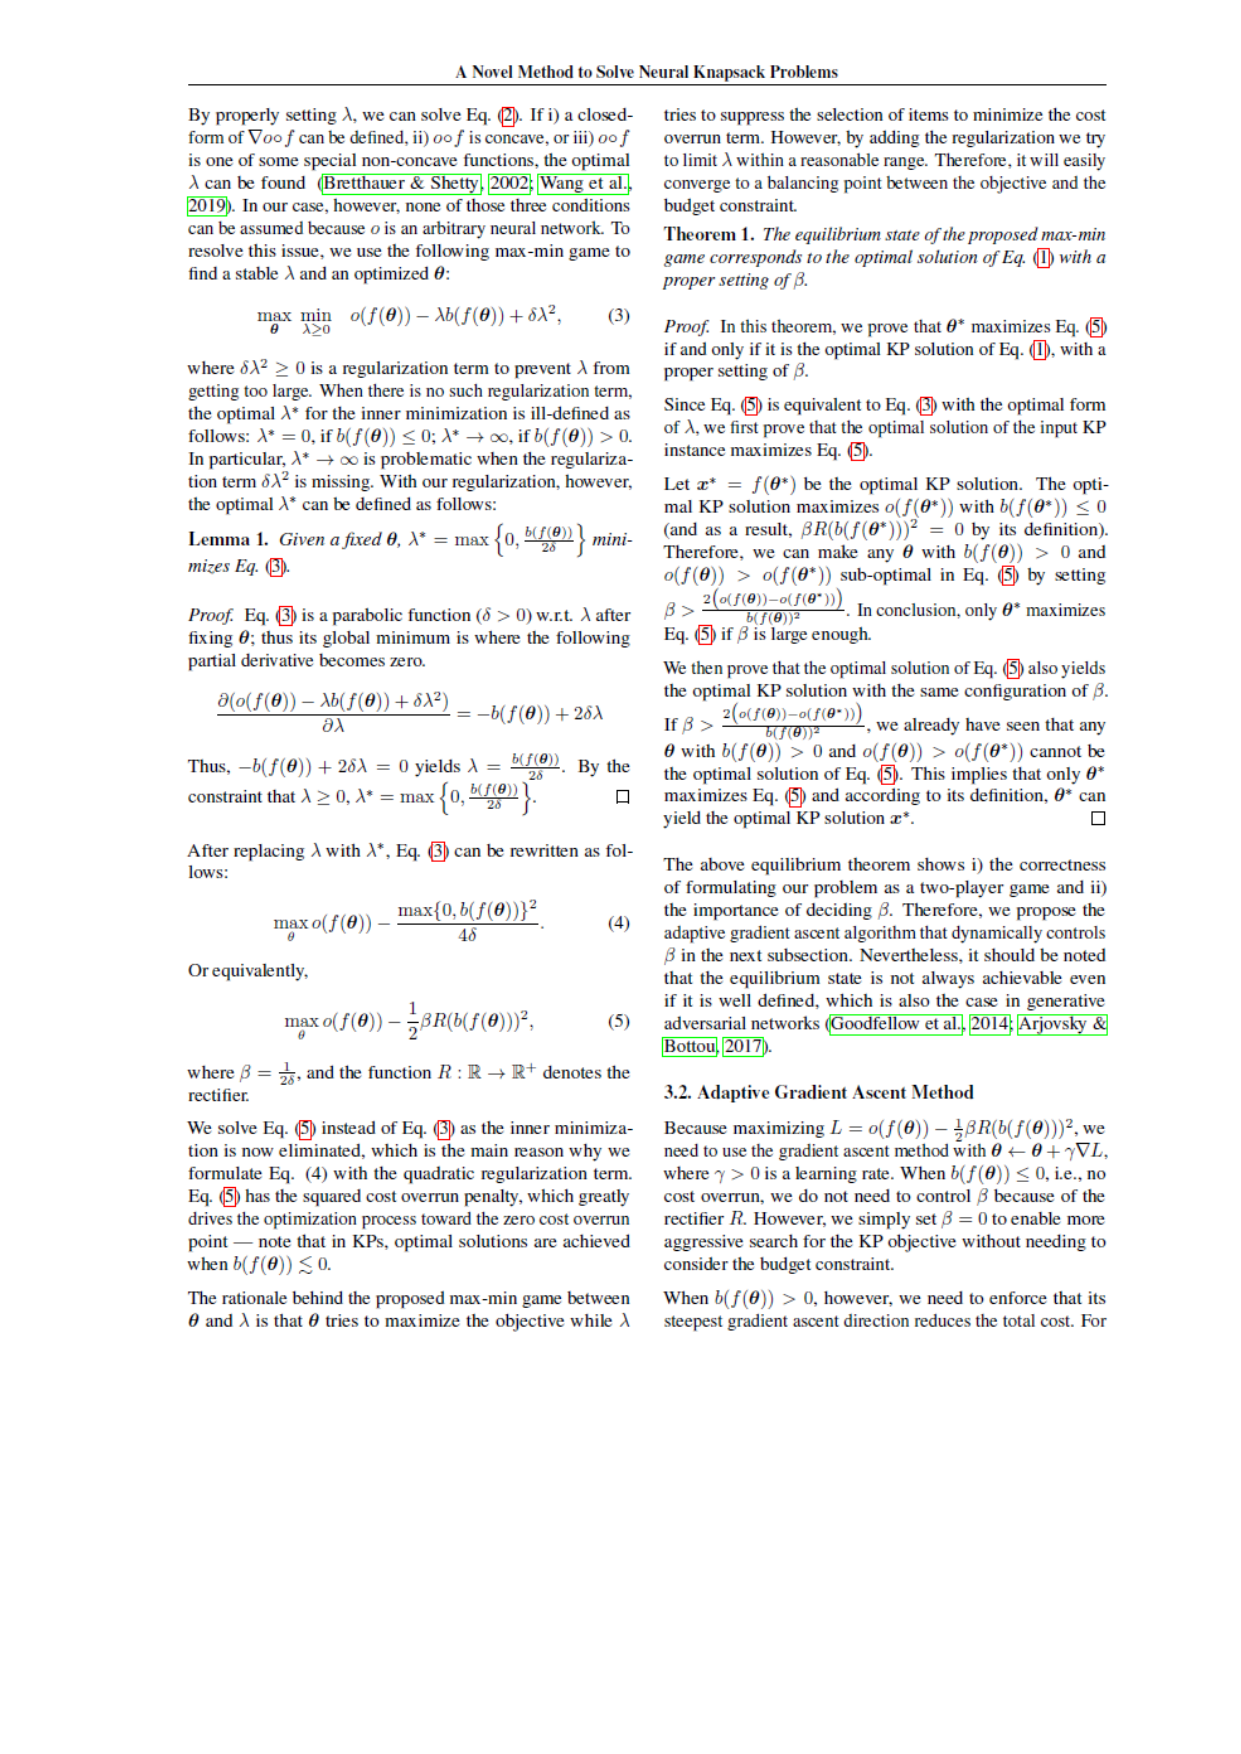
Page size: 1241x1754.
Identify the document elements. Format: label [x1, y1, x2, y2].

picture [177, 44, 1152, 1371]
